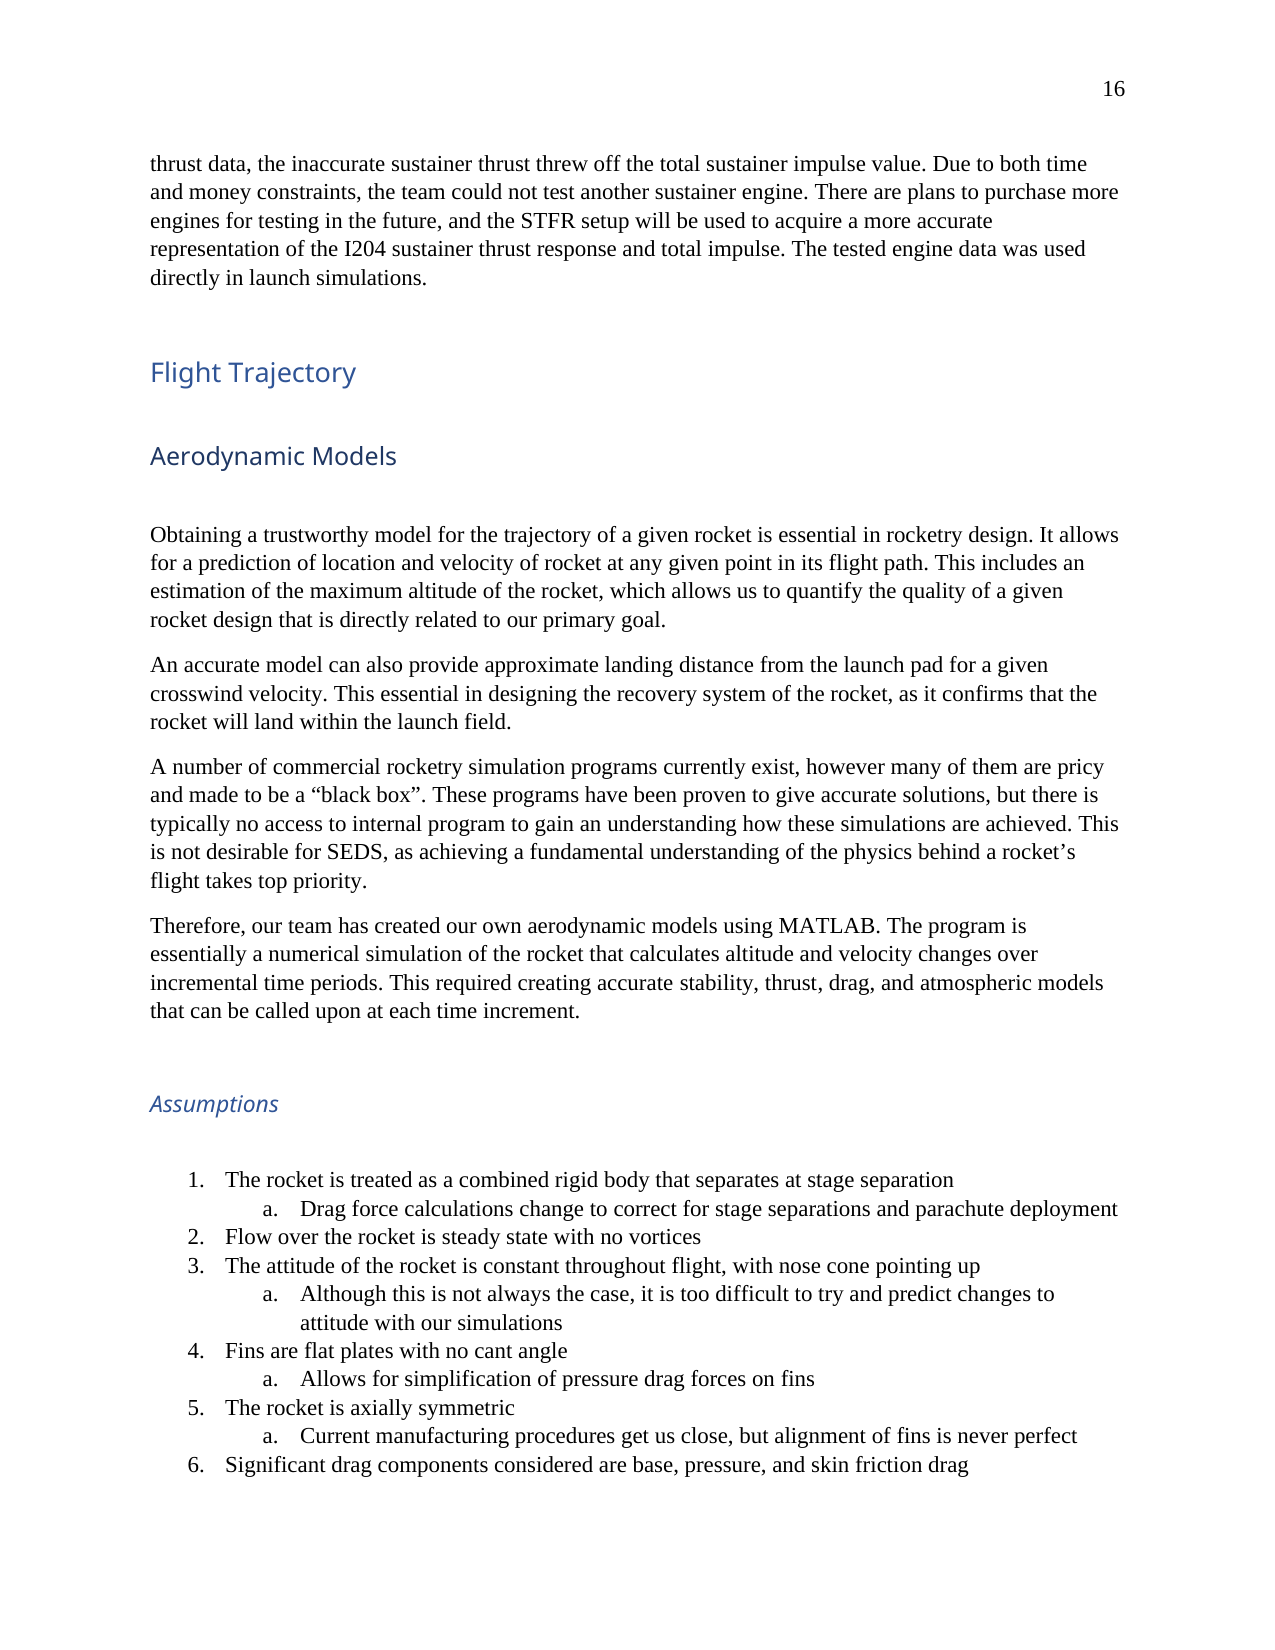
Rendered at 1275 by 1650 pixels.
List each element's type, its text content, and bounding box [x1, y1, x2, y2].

list Fins are flat plates with no cant angle [187, 1337, 1125, 1363]
list Drag force calculations change to correct for stage separations and parachute deployment [262, 1195, 1125, 1221]
list The rocket is axially symmetric [187, 1394, 1125, 1420]
list The rocket is treated as a combined rigid body that separates at stage separation [187, 1166, 1125, 1193]
list Current manufacturing procedures get us close, but alignment of fins is never perfect [262, 1422, 1125, 1449]
text A number of commercial rocketry simulation programs currently exist, however many of them are pricy and made to be a “black box”. These programs have been proven to give accurate solutions, but there is typically no access to internal program to gain an understanding how these simulations are achieved. This is not desirable for SEDS, as achieving a fundamental understanding of the physics behind a rocket’s flight takes top priority. [150, 753, 1125, 893]
subtitle Aerodynamic Models [150, 439, 1125, 473]
text Therefore, our team has created our own aerodynamic models using MATLAB. The program is essentially a numerical simulation of the rocket that calculates altitude and velocity changes over incremental time periods. This required creating accurate stability, thrust, drag, and atmospheric models that can be called upon at each time increment. [150, 912, 1125, 1024]
list Allows for simplification of pressure drag forces on fins [262, 1365, 1125, 1392]
list Although this is not always the case, it is too difficult to try and predict changes to attitude with our simulations [262, 1280, 1125, 1335]
list Flow over the rocket is steady state with no vortices [187, 1223, 1125, 1249]
list The attitude of the rocket is constant throughout flight, with nose cone pointing up [187, 1252, 1125, 1278]
subtitle Flight Trajectory [150, 354, 1125, 391]
list Significant drag components considered are base, pressure, and skin friction drag [187, 1451, 1125, 1477]
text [150, 150, 1125, 290]
text Obtaining a trustworthy model for the trajectory of a given rocket is essential in rocketry design. It allows for a prediction of location and velocity of rocket at any given point in its flight path. This includes an estimation of the maximum altitude of the rocket, which allows us to quantify the quality of a given rocket design that is directly related to our primary goal. [150, 521, 1125, 632]
text An accurate model can also provide approximate landing distance from the launch pad for a given crosswind velocity. This essential in designing the recovery system of the rocket, as it confirms that the rocket will land within the launch field. [150, 651, 1125, 734]
subtitle Assumptions [150, 1087, 1125, 1119]
